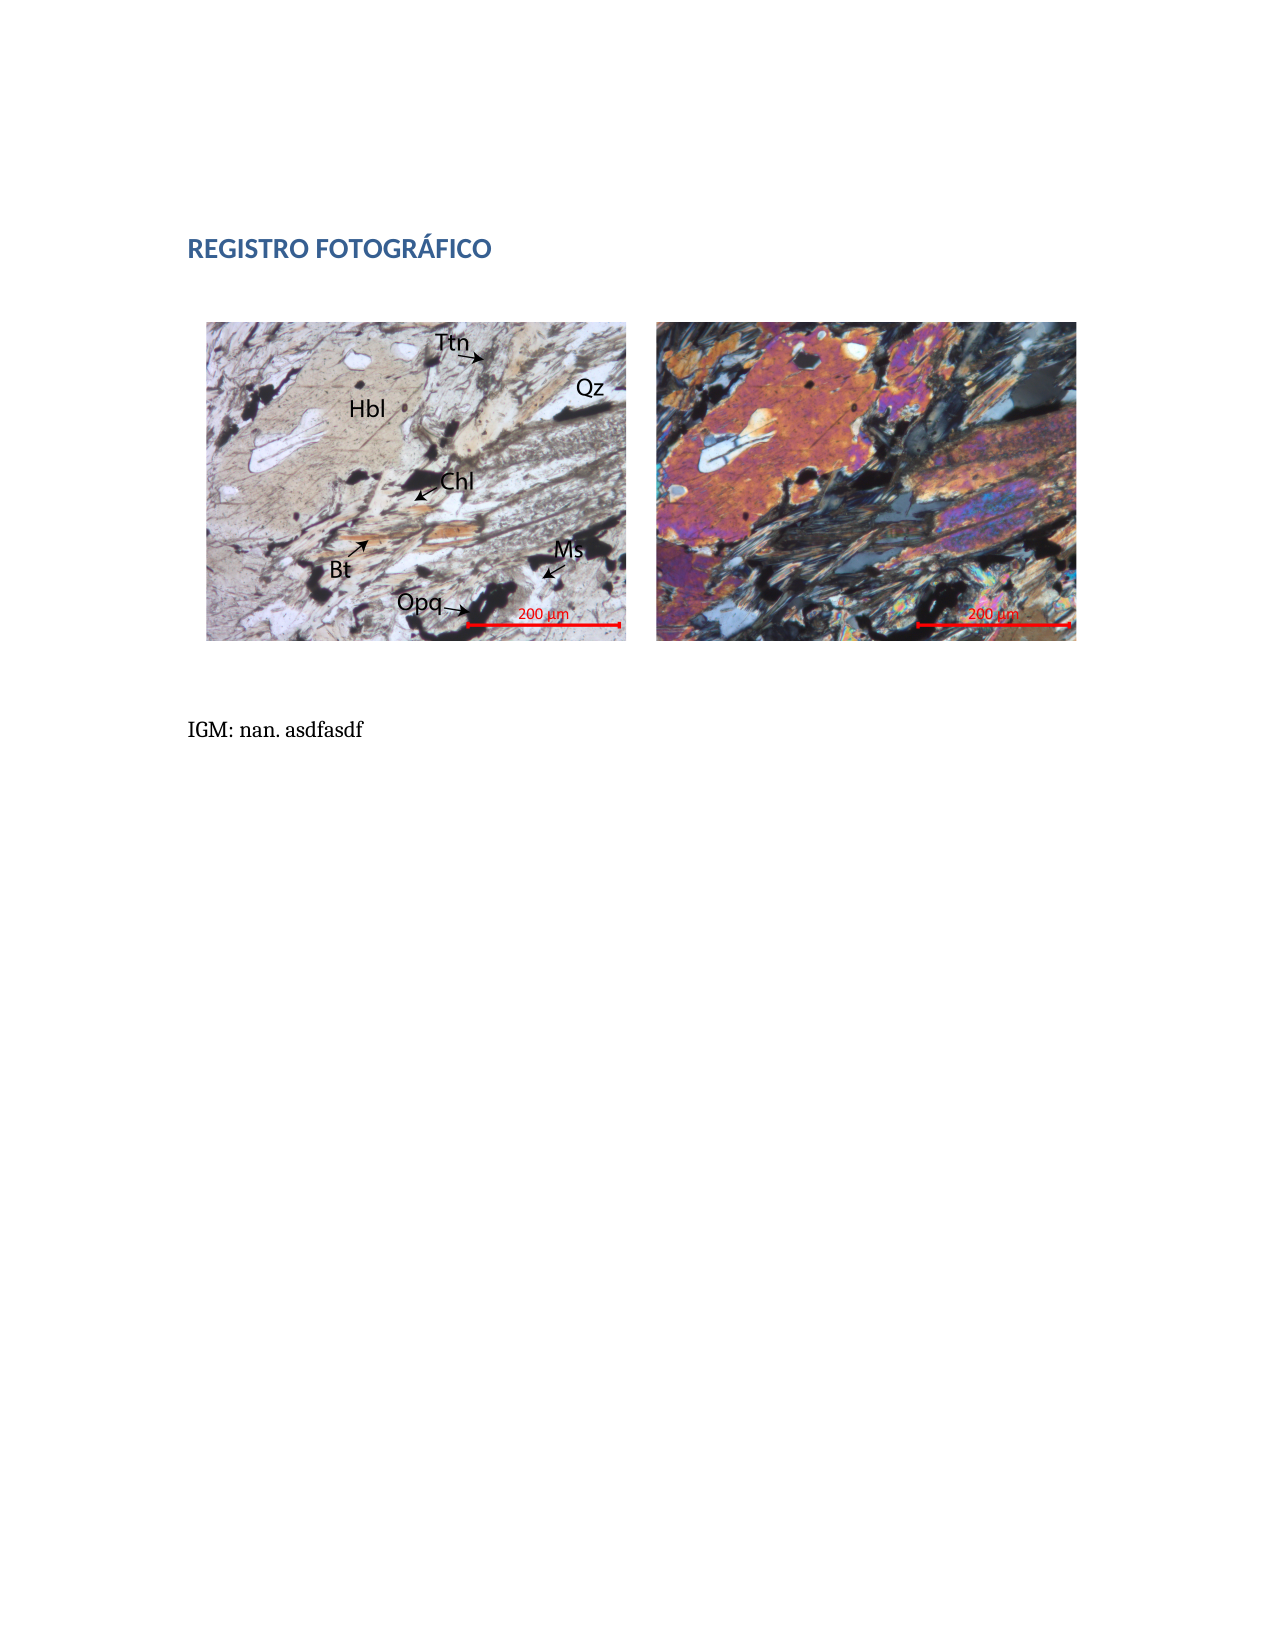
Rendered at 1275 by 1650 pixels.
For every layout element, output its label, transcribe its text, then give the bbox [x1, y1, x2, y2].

picture [206, 322, 627, 641]
picture [656, 322, 1077, 641]
table_header [626, 322, 1076, 666]
table_cell IGM: nan. asdfasdf [176, 666, 1076, 768]
subtitle REGISTRO FOTOGRÁFICO [187, 230, 1087, 266]
table_header [176, 322, 626, 666]
